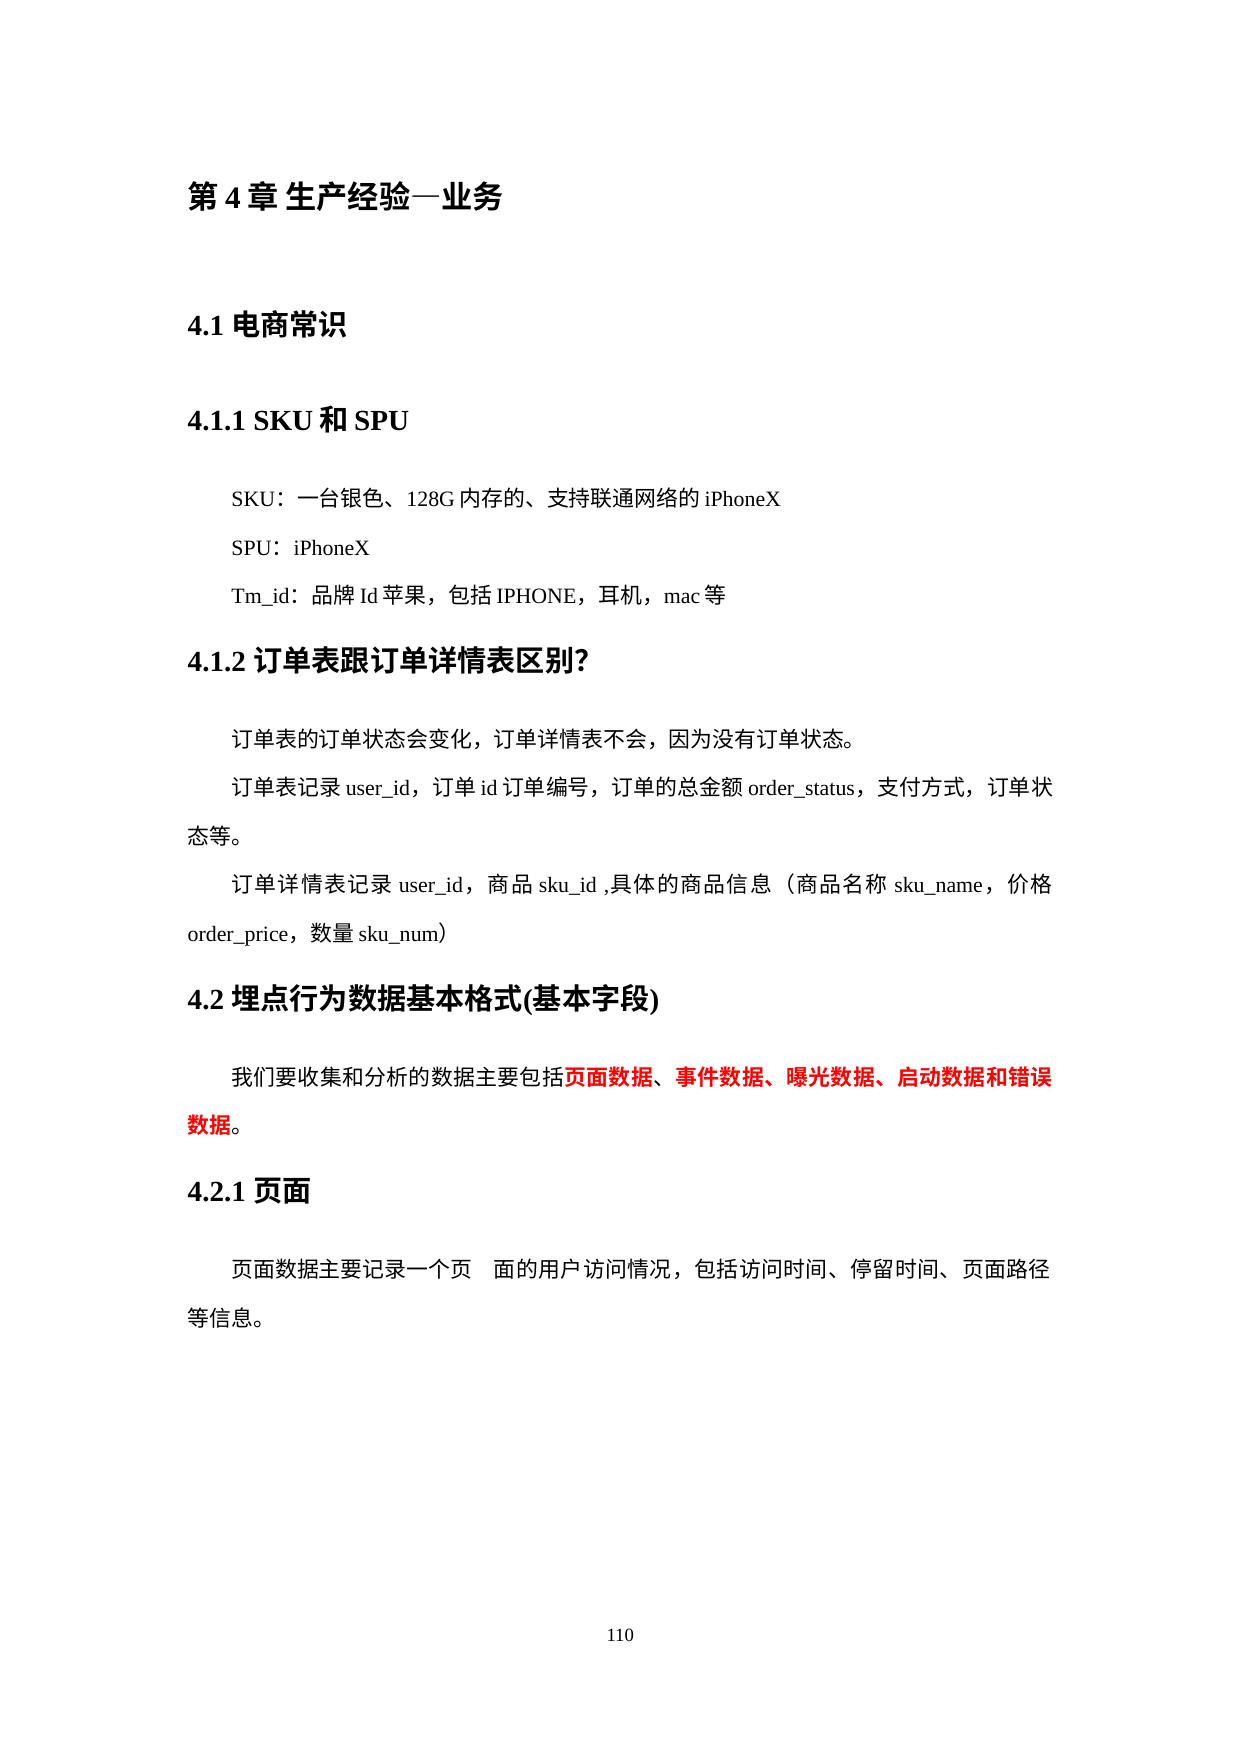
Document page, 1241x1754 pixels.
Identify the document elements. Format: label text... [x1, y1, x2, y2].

text Tm_id：品牌Id苹果，包括IPHONE，耳机，mac等 [231, 578, 1053, 610]
subtitle 4.1.2 订单表跟订单详情表区别？ [187, 626, 1053, 691]
text 订单详情表记录user_id，商品sku_id ,具体的商品信息（商品名称sku_name，价格order_price，数量sku_num） [187, 867, 1053, 948]
text 我们要收集和分析的数据主要包括页面数据、事件数据、曝光数据、启动数据和错误数据。 [187, 1059, 1053, 1141]
subtitle 4.1 电商常识 [187, 290, 1053, 355]
text SPU：iPhoneX [231, 529, 1053, 562]
subtitle 4.2 埋点行为数据基本格式(基本字段) [187, 964, 1053, 1029]
subtitle 4.1.1 SKU和SPU [187, 386, 1053, 451]
text 订单表的订单状态会变化，订单详情表不会，因为没有订单状态。 [187, 721, 1053, 754]
subtitle 第4章 生产经验—业务 [187, 162, 1053, 227]
text 页面数据主要记录一个页 面的用户访问情况，包括访问时间、停留时间、页面路径等信息。 [187, 1252, 1053, 1333]
subtitle 4.2.1 页面 [187, 1156, 1053, 1221]
text SKU：一台银色、128G内存的、支持联通网络的iPhoneX [231, 481, 1053, 513]
text 订单表记录user_id，订单id订单编号，订单的总金额order_status，支付方式，订单状态等。 [187, 770, 1053, 851]
